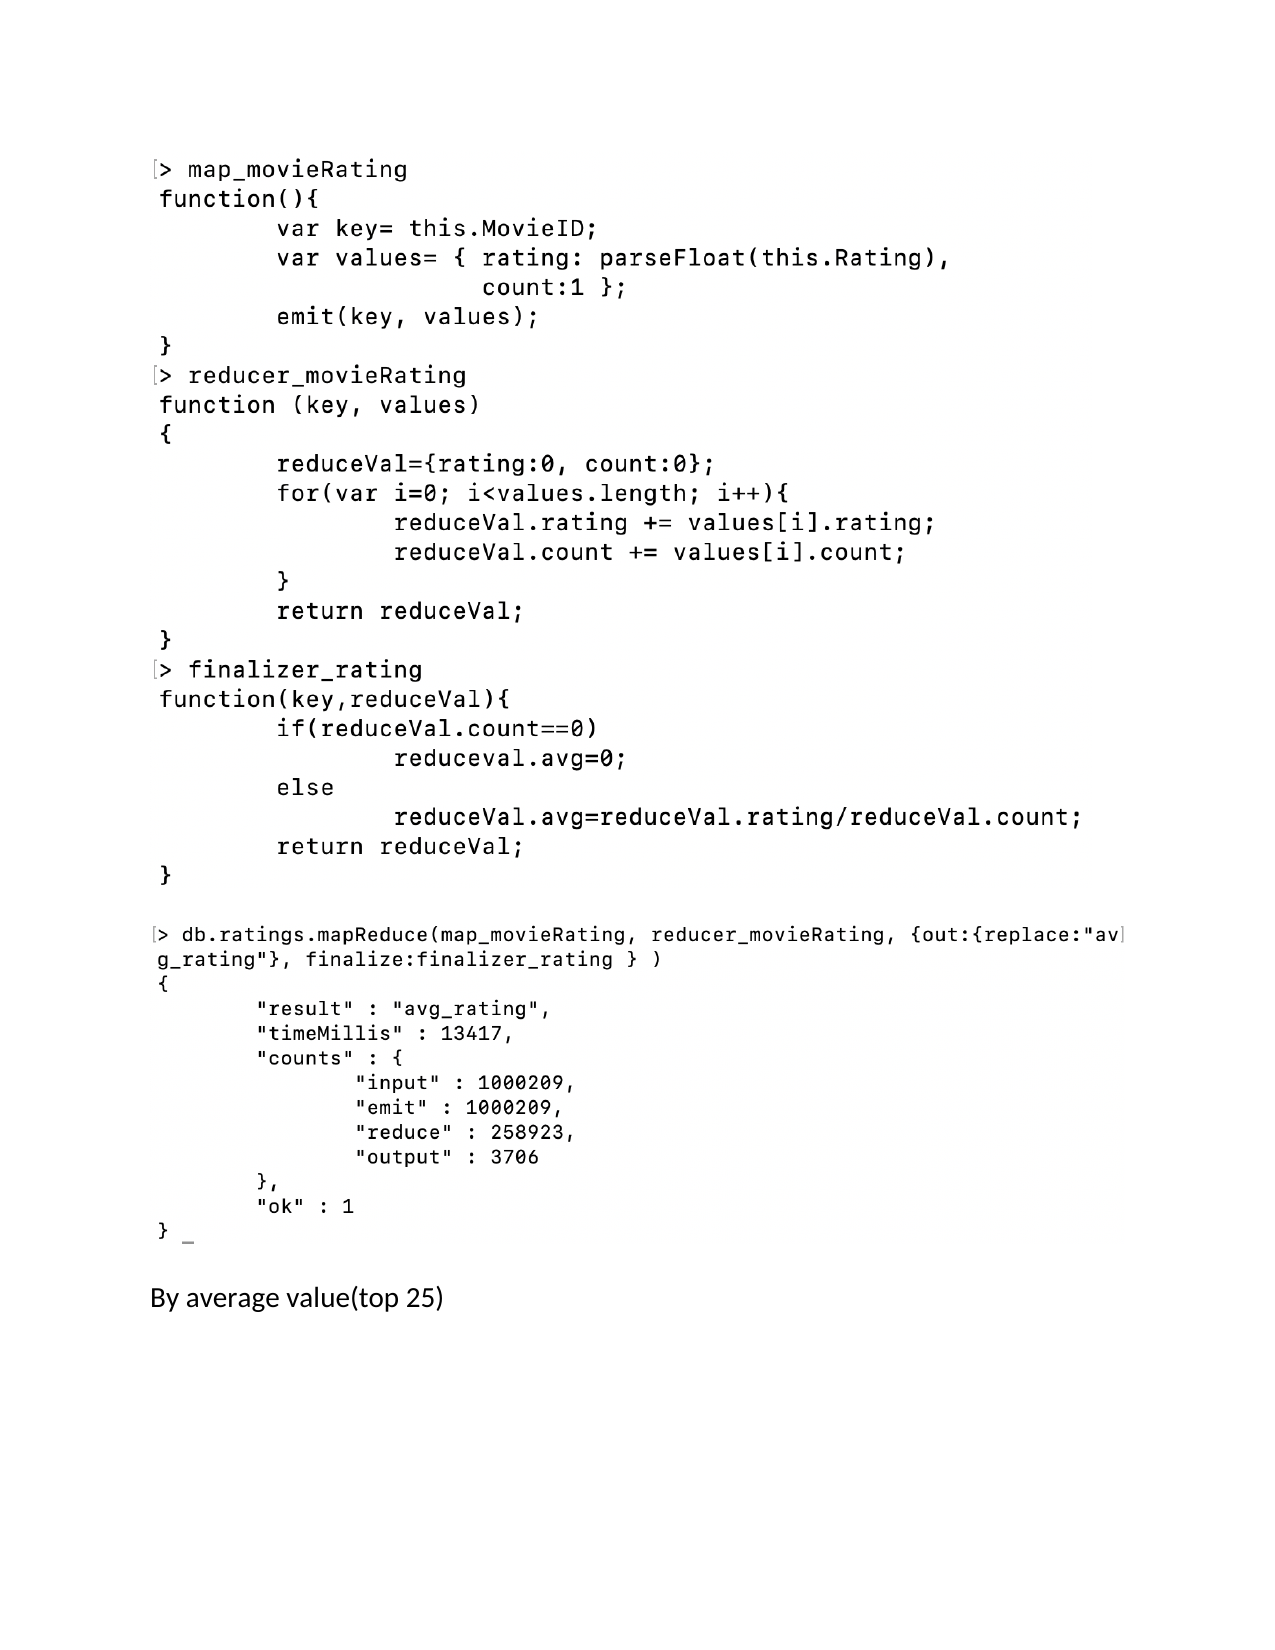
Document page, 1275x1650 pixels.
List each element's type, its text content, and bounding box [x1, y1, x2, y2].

text By average value(top 25) [150, 1279, 1125, 1315]
picture [150, 923, 1125, 1244]
picture [150, 150, 1092, 888]
